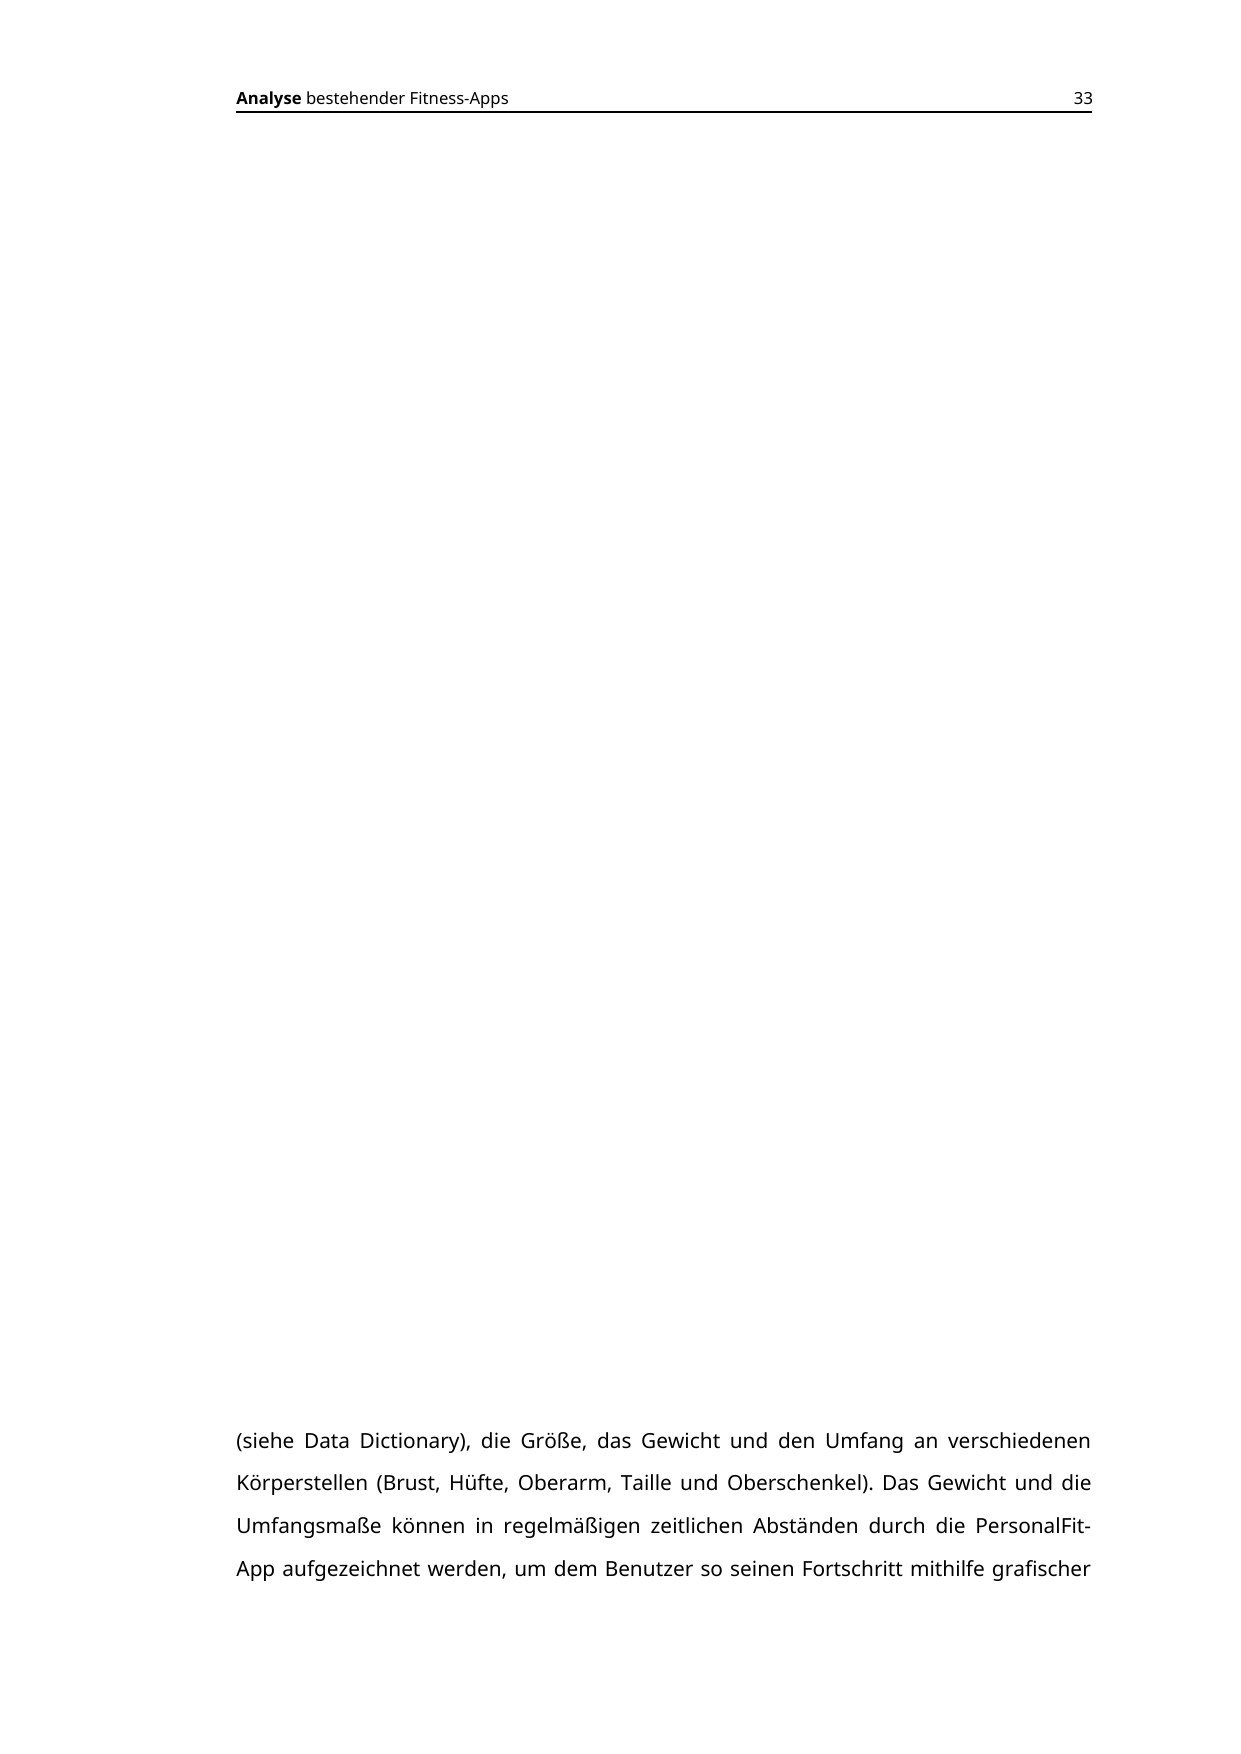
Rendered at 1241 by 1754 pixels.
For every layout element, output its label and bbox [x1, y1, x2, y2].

text [236, 160, 1092, 1582]
